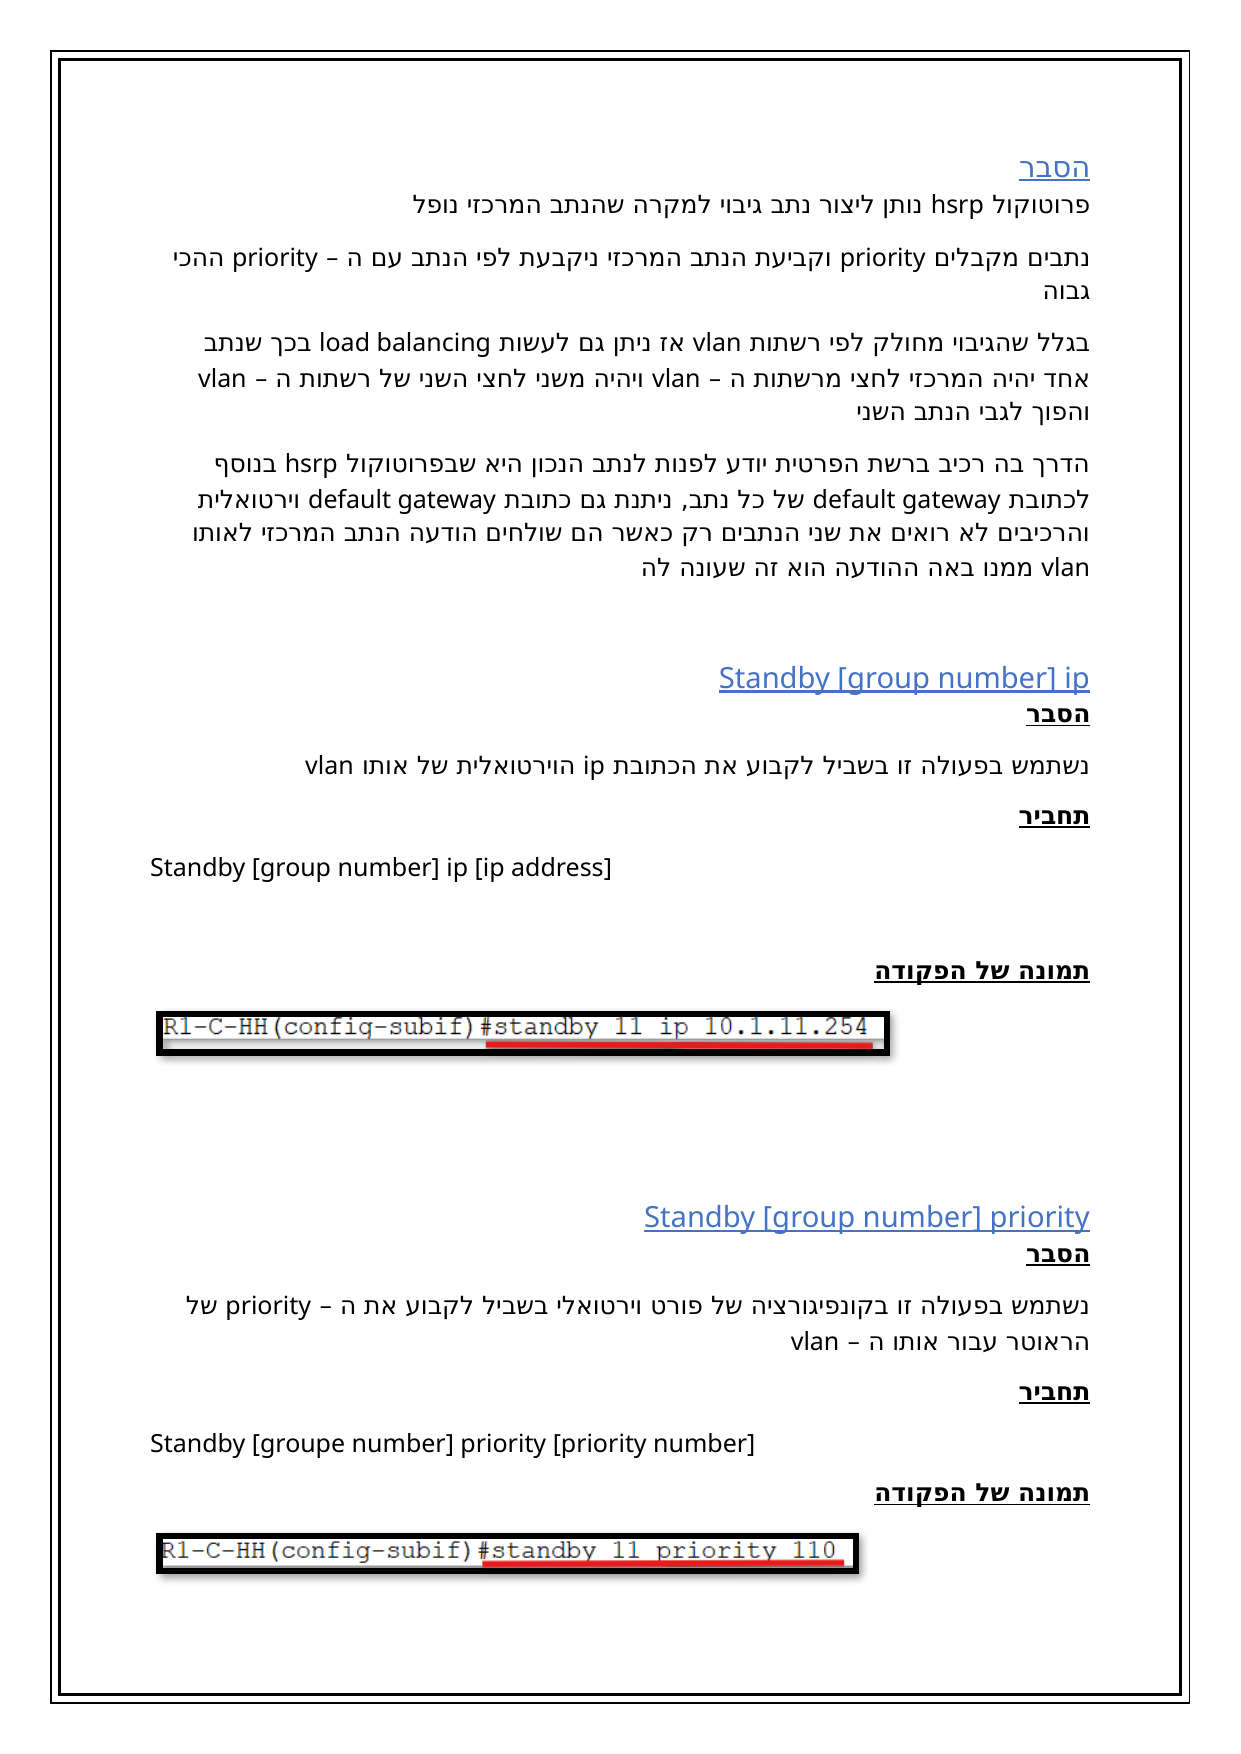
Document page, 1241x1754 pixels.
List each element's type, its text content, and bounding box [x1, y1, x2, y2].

subtitle הסבר [150, 150, 1090, 184]
text נתבים מקבלים priority וקביעת הנתב המרכזי ניקבעת לפי הנתב עם ה – priority ההכי גבוה [150, 240, 1090, 306]
text תחביר [150, 1377, 1090, 1406]
text נשתמש בפעולה זו בקונפיגורציה של פורט וירטואלי בשביל לקבוע את ה – priority של הראוטר עבור אותו ה – vlan [150, 1287, 1090, 1358]
subtitle Standby [group number] priority [150, 1196, 1090, 1236]
text תמונה של הפקודה [150, 956, 1090, 985]
text הסבר [150, 700, 1090, 729]
text תחביר [150, 801, 1090, 830]
text Standby [group number] ip [ip address] [150, 849, 1090, 883]
text תמונה של הפקודה [150, 1479, 1090, 1508]
picture [163, 1539, 853, 1568]
text בגלל שהגיבוי מחולק לפי רשתות vlan אז ניתן גם לעשות load balancing בכך שנתב אחד יהיה המרכזי לחצי מרשתות ה – vlan ויהיה משני לחצי השני של רשתות ה – vlan והפוך לגבי הנתב השני [150, 324, 1090, 426]
text פרוטוקול hsrp נותן ליצור נתב גיבוי למקרה שהנתב המרכזי נופל [150, 187, 1090, 221]
subtitle Standby [group number] ip [150, 657, 1090, 697]
text Standby [groupe number] priority [priority number] [150, 1425, 1090, 1459]
text נשתמש בפעולה זו בשביל לקבוע את הכתובת ip הוירטואלית של אותו vlan [150, 748, 1090, 782]
text הדרך בה רכיב ברשת הפרטית יודע לפנות לנתב הנכון היא שבפרוטוקול hsrp בנוסף לכתובת default gateway של כל נתב, ניתנת גם כתובת default gateway וירטואלית והרכיבים לא רואים את שני הנתבים רק כאשר הם שולחים הודעה הנתב המרכזי לאותו vlan ממנו באה ההודעה הוא זה שעונה לה [150, 445, 1090, 584]
picture [163, 1017, 884, 1049]
text הסבר [150, 1239, 1090, 1268]
